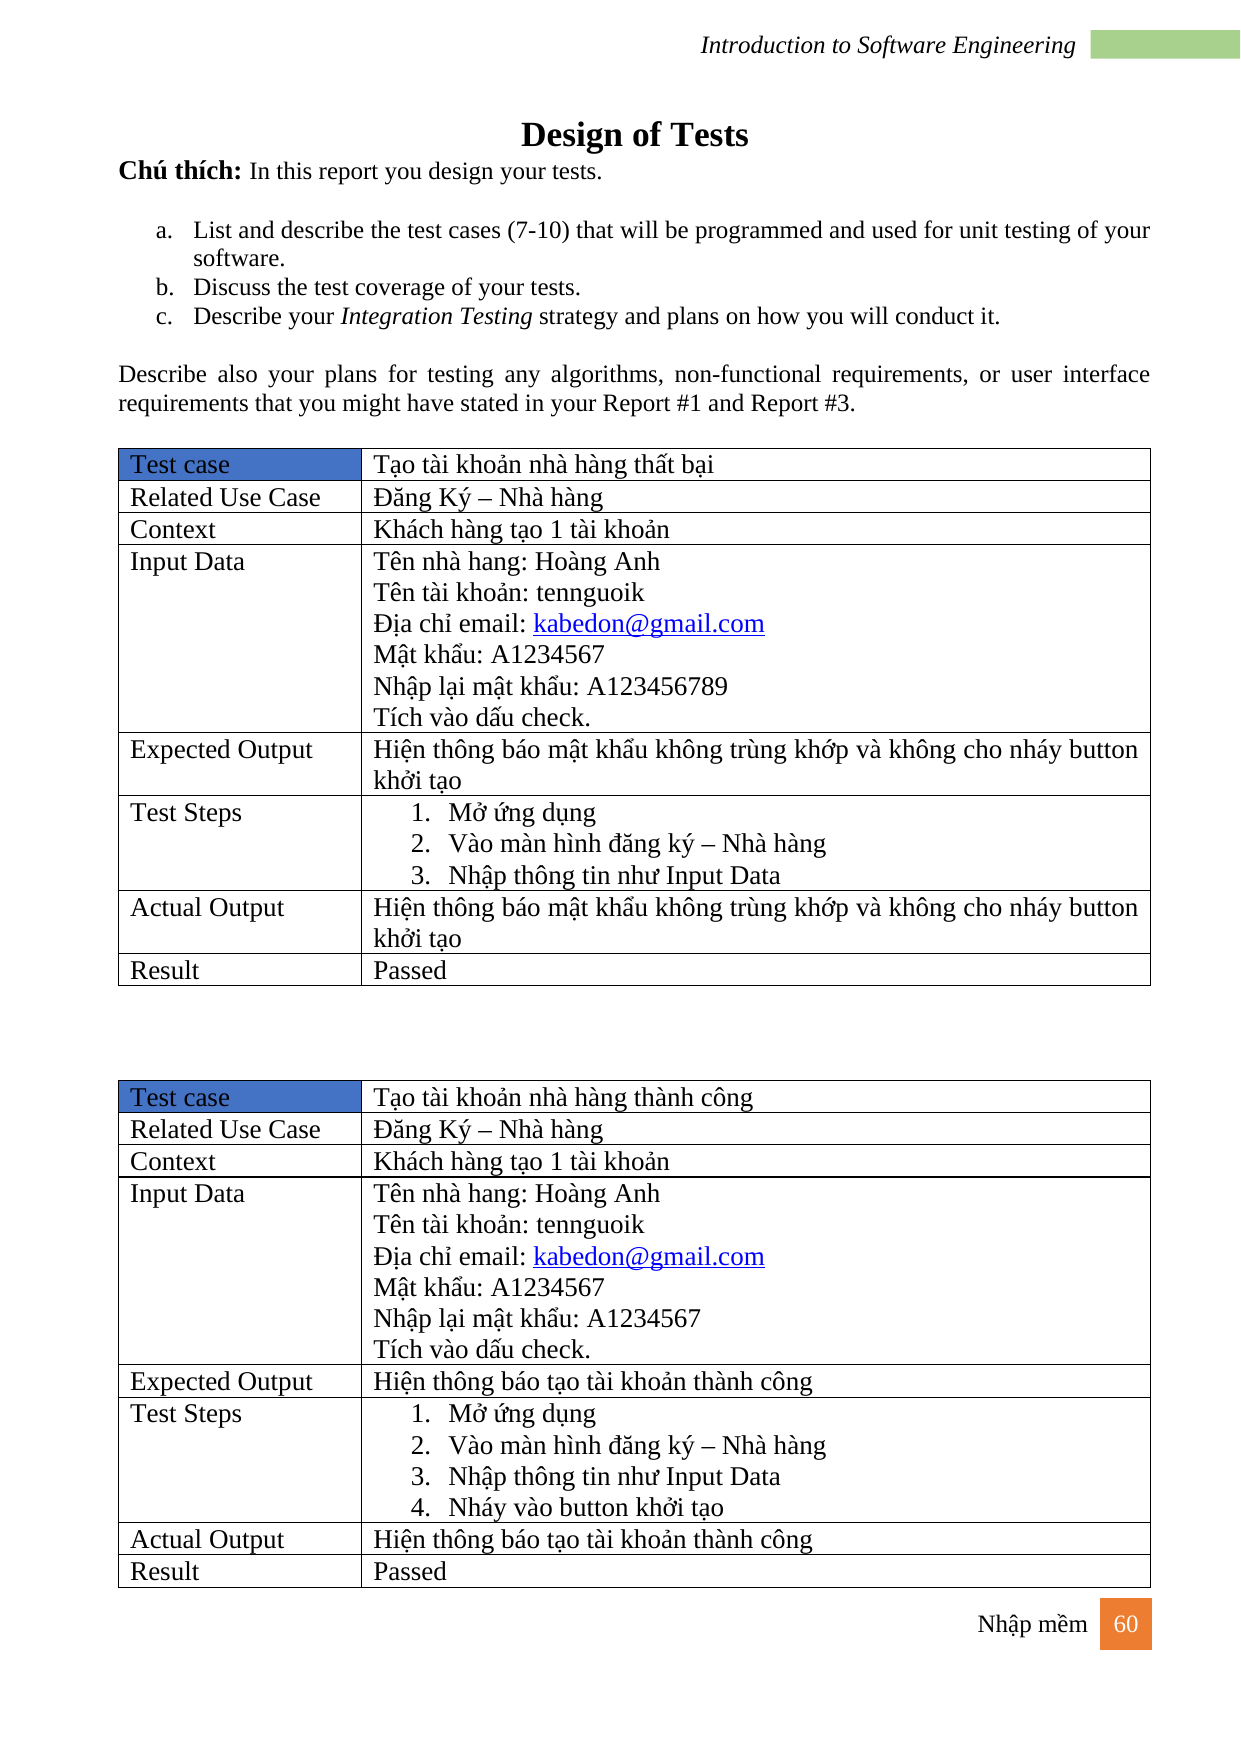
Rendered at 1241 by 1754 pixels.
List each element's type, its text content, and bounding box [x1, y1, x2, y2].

table_cell Passed [362, 1555, 1150, 1587]
list Describe your Integration Testing strategy and plans on how you will conduct it. [156, 301, 1152, 330]
table_cell Hiện thông báo mật khẩu không trùng khớp và không cho nháy button khởi tạo [362, 891, 1150, 953]
table_cell Result [119, 1555, 361, 1587]
table_cell Khách hàng tạo 1 tài khoản [362, 513, 1150, 544]
text Describe also your plans for testing any algorithms, non-functional requirements, or user interface requirements that you might have stated in your Report #1 and Report #3. [118, 359, 1152, 416]
table_cell Mở ứng dụng Vào màn hình đăng ký – Nhà hàng Nhập thông tin như Input Data [362, 796, 1150, 890]
table_header Tạo tài khoản nhà hàng thất bại [362, 449, 1150, 480]
table_cell Đăng Ký – Nhà hàng [362, 1113, 1150, 1144]
subtitle Design of Tests [118, 114, 1152, 154]
table_cell Tên nhà hang: Hoàng Anh Tên tài khoản: tennguoik Địa chỉ email: kabedon@gmail.com Mật khẩu: A1234567 Nhập lại mật khẩu: A1234567 Tích vào dấu check. [362, 1178, 1150, 1364]
table_cell Test Steps [119, 796, 361, 890]
table_cell Tên nhà hang: Hoàng Anh Tên tài khoản: tennguoik Địa chỉ email: kabedon@gmail.com Mật khẩu: A1234567 Nhập lại mật khẩu: A123456789 Tích vào dấu check. [362, 545, 1150, 732]
table_cell Đăng Ký – Nhà hàng [362, 481, 1150, 512]
table_cell Mở ứng dụng Vào màn hình đăng ký – Nhà hàng Nhập thông tin như Input Data Nháy vào button khởi tạo [362, 1398, 1150, 1522]
table_cell Input Data [119, 1178, 361, 1364]
table_cell Related Use Case [119, 1113, 361, 1144]
table_cell Khách hàng tạo 1 tài khoản [362, 1145, 1150, 1176]
table_cell Actual Output [119, 891, 361, 953]
table_cell Input Data [119, 545, 361, 732]
table_cell Hiện thông báo mật khẩu không trùng khớp và không cho nháy button khởi tạo [362, 733, 1150, 795]
list List and describe the test cases (7-10) that will be programmed and used for unit testing of your software. [156, 215, 1152, 272]
table_cell Expected Output [119, 733, 361, 795]
table_cell Related Use Case [119, 481, 361, 512]
table_cell Result [119, 954, 361, 985]
table_cell Hiện thông báo tạo tài khoản thành công [362, 1365, 1150, 1397]
text Chú thích: In this report you design your tests. [118, 154, 1152, 186]
list Discuss the test coverage of your tests. [156, 272, 1152, 301]
table_cell Passed [362, 954, 1150, 985]
table_cell Context [119, 513, 361, 544]
table_cell Context [119, 1145, 361, 1176]
table_header Test case [119, 1081, 361, 1112]
table_header Tạo tài khoản nhà hàng thành công [362, 1081, 1150, 1112]
table_cell Test Steps [119, 1398, 361, 1522]
table_header Test case [119, 449, 361, 480]
table_cell Expected Output [119, 1365, 361, 1397]
table_cell Hiện thông báo tạo tài khoản thành công [362, 1523, 1150, 1554]
table_cell Actual Output [119, 1523, 361, 1554]
